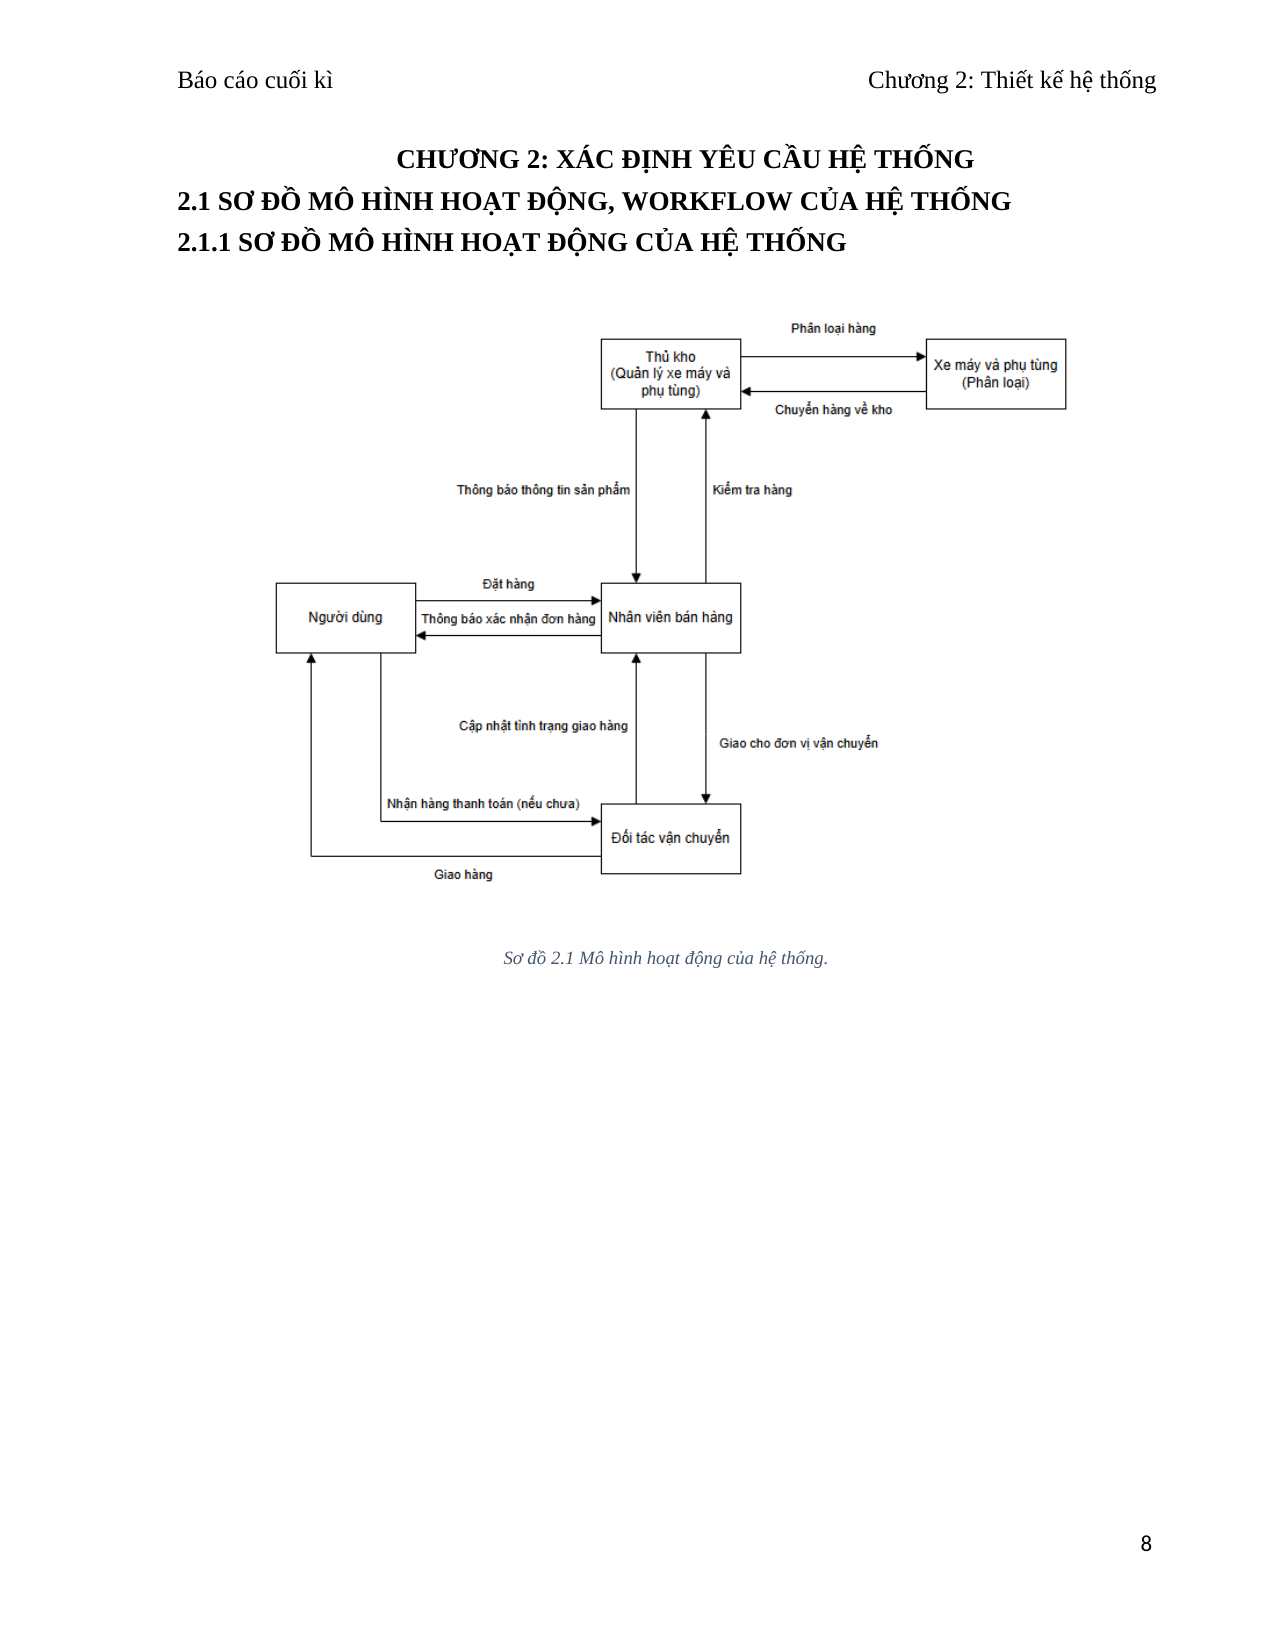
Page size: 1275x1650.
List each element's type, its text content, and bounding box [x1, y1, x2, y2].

subtitle 2.1.1 SƠ ĐỒ MÔ HÌNH HOẠT ĐỘNG CỦA HỆ THỐNG [177, 226, 1156, 258]
subtitle CHƯƠNG 2: XÁC ĐỊNH YÊU CẦU HỆ THỐNG [177, 143, 1156, 175]
picture [177, 270, 1157, 936]
subtitle 2.1 SƠ ĐỒ MÔ HÌNH HOẠT ĐỘNG, WORKFLOW CỦA HỆ THỐNG [177, 185, 1156, 216]
text Sơ đồ 2.1 Mô hình hoạt động của hệ thống. [177, 947, 1156, 969]
